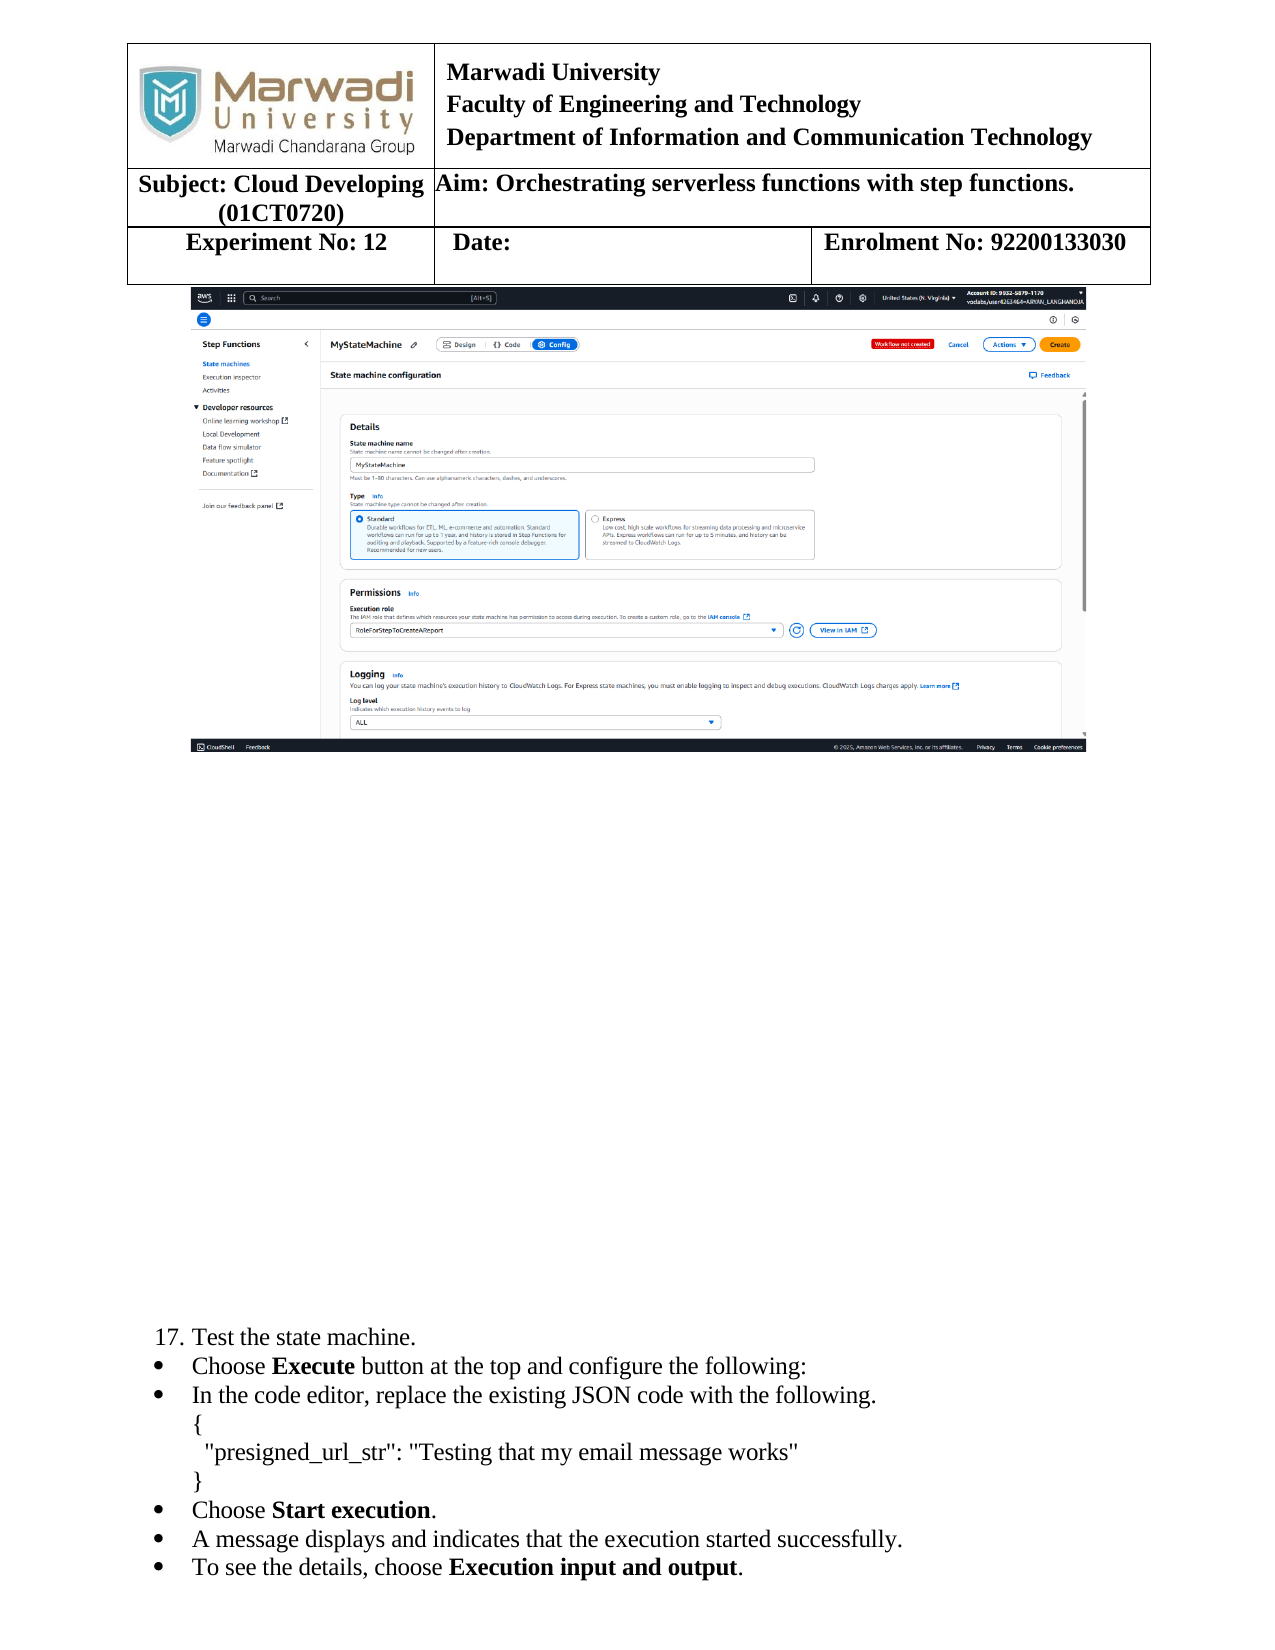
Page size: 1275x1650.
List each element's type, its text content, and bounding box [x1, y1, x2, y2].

list A message displays and indicates that the execution started successfully. [154, 1524, 1162, 1552]
list In the code editor, replace the existing JSON code with the following. [154, 1380, 1162, 1409]
text { [192, 1409, 1162, 1437]
picture [139, 63, 415, 155]
list Choose Execute button at the top and configure the following: [154, 1351, 1162, 1380]
list To see the details, choose Execution input and output. [154, 1552, 1162, 1581]
list Choose Start execution. [154, 1495, 1162, 1524]
picture [189, 287, 1086, 751]
list Test the state machine. [154, 1322, 1162, 1351]
text } [192, 1466, 1162, 1495]
text "presigned_url_str": "Testing that my email message works" [192, 1437, 1162, 1466]
